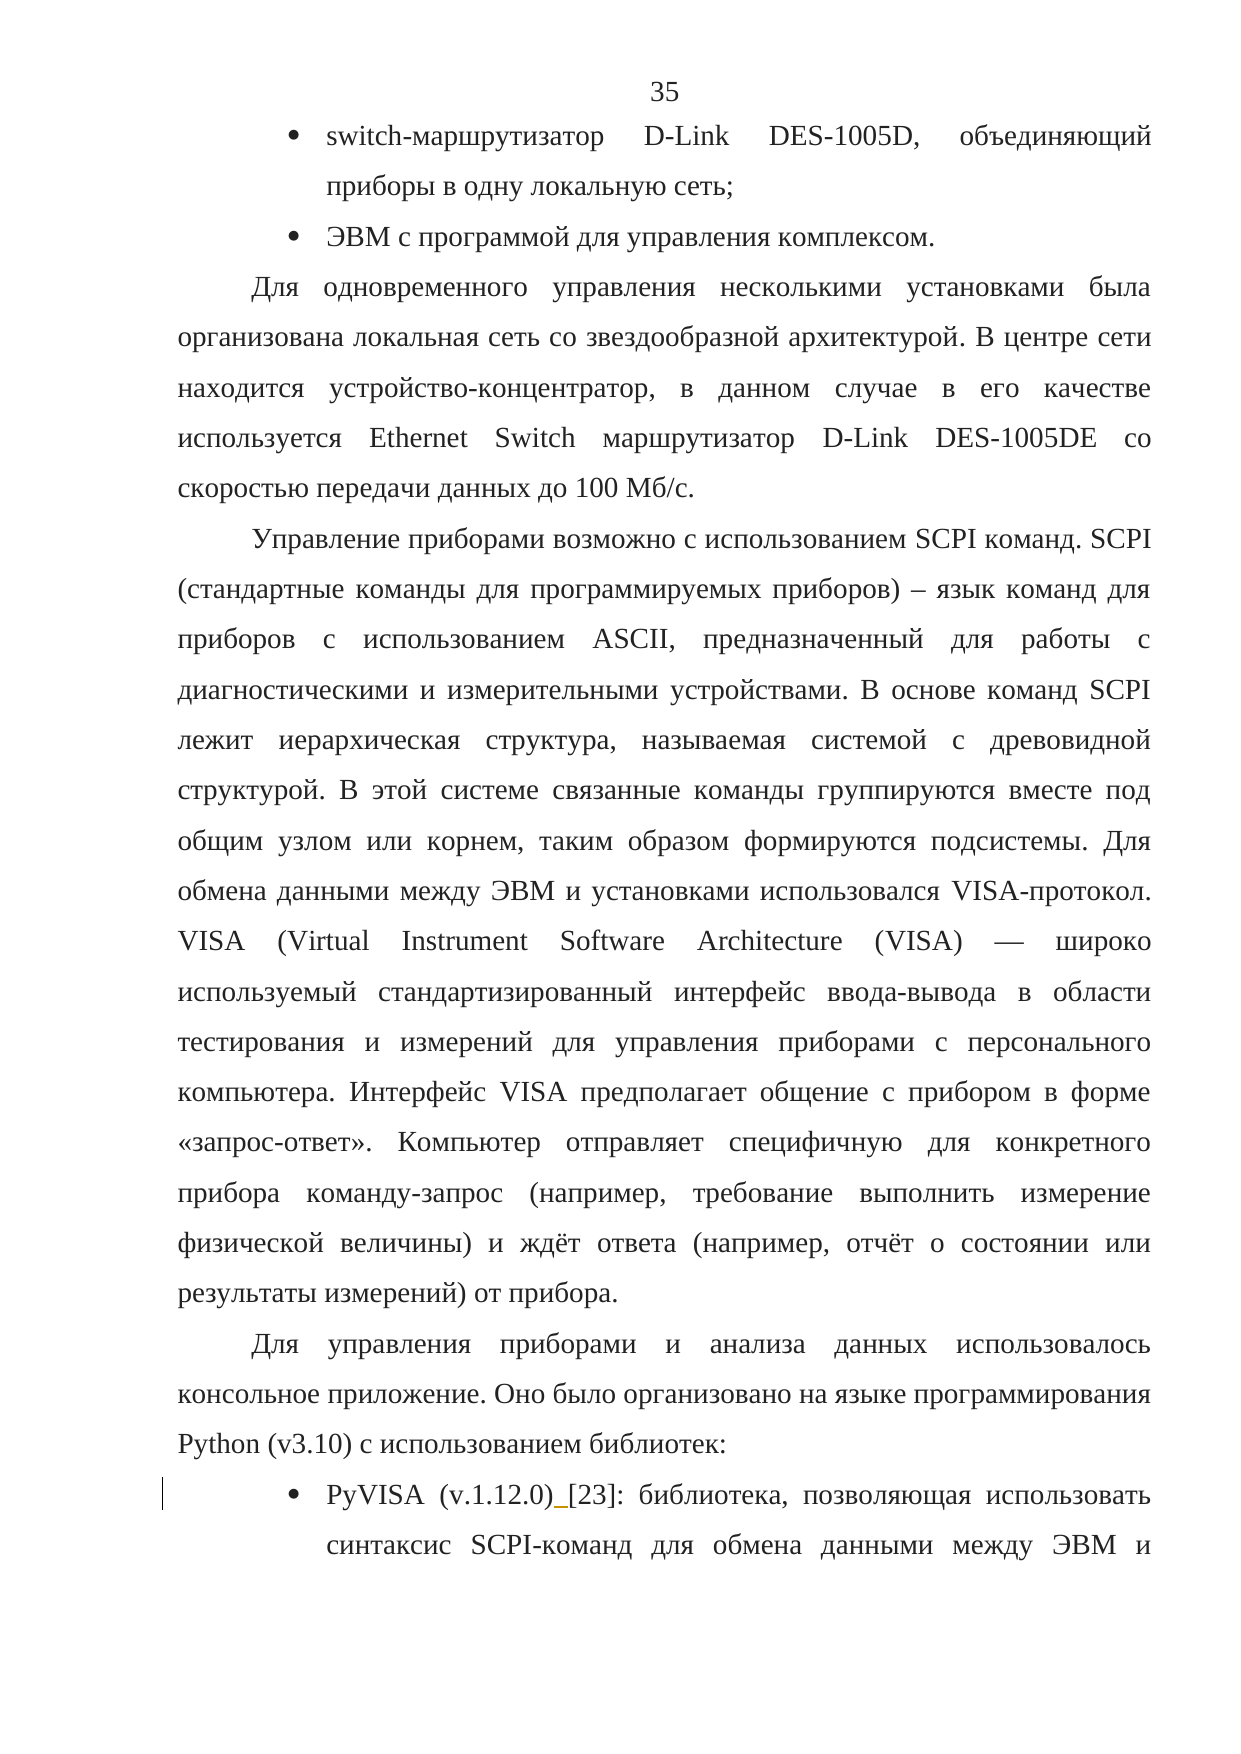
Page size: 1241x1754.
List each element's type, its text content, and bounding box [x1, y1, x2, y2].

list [288, 1477, 1152, 1561]
text Для управления приборами и анализа данных использовалось консольное приложение. Оно было организовано на языке программирования Python (v3.10) с использованием библиотек: [177, 1326, 1152, 1460]
list switch-маршрутизатор D-Link DES-1005D, объединяющий приборы в одну локальную сеть; [288, 118, 1152, 202]
text Управление приборами возможно с использованием SCPI команд. SCPI (стандартные команды для программируемых приборов) – язык команд для приборов с использованием ASCII, предназначенный для работы с диагностическими и измерительными устройствами. В основе команд SCPI лежит иерархическая структура, называемая системой с древовидной структурой. В этой системе связанные команды группируются вместе под общим узлом или корнем, таким образом формируются подсистемы. Для обмена данными между ЭВМ и установками использовался VISA-протокол. VISA (Virtual Instrument Software Architecture (VISA) — широко используемый стандартизированный интерфейс ввода-вывода в области тестирования и измерений для управления приборами с персонального компьютера. Интерфейс VISA предполагает общение с прибором в форме «запрос-ответ». Компьютер отправляет специфичную для конкретного прибора команду-запрос (например, требование выполнить измерение физической величины) и ждёт ответа (например, отчёт о состоянии или результаты измерений) от прибора. [177, 521, 1152, 1309]
text Для одновременного управления несколькими установками была организована локальная сеть со звездообразной архитектурой. В центре сети находится устройство-концентратор, в данном случае в его качестве используется Ethernet Switch маршрутизатор D-Link DES-1005DE со скоростью передачи данных до 100 Мб/c. [177, 269, 1152, 504]
list ЭВМ с программой для управления комплексом. [288, 219, 1152, 252]
